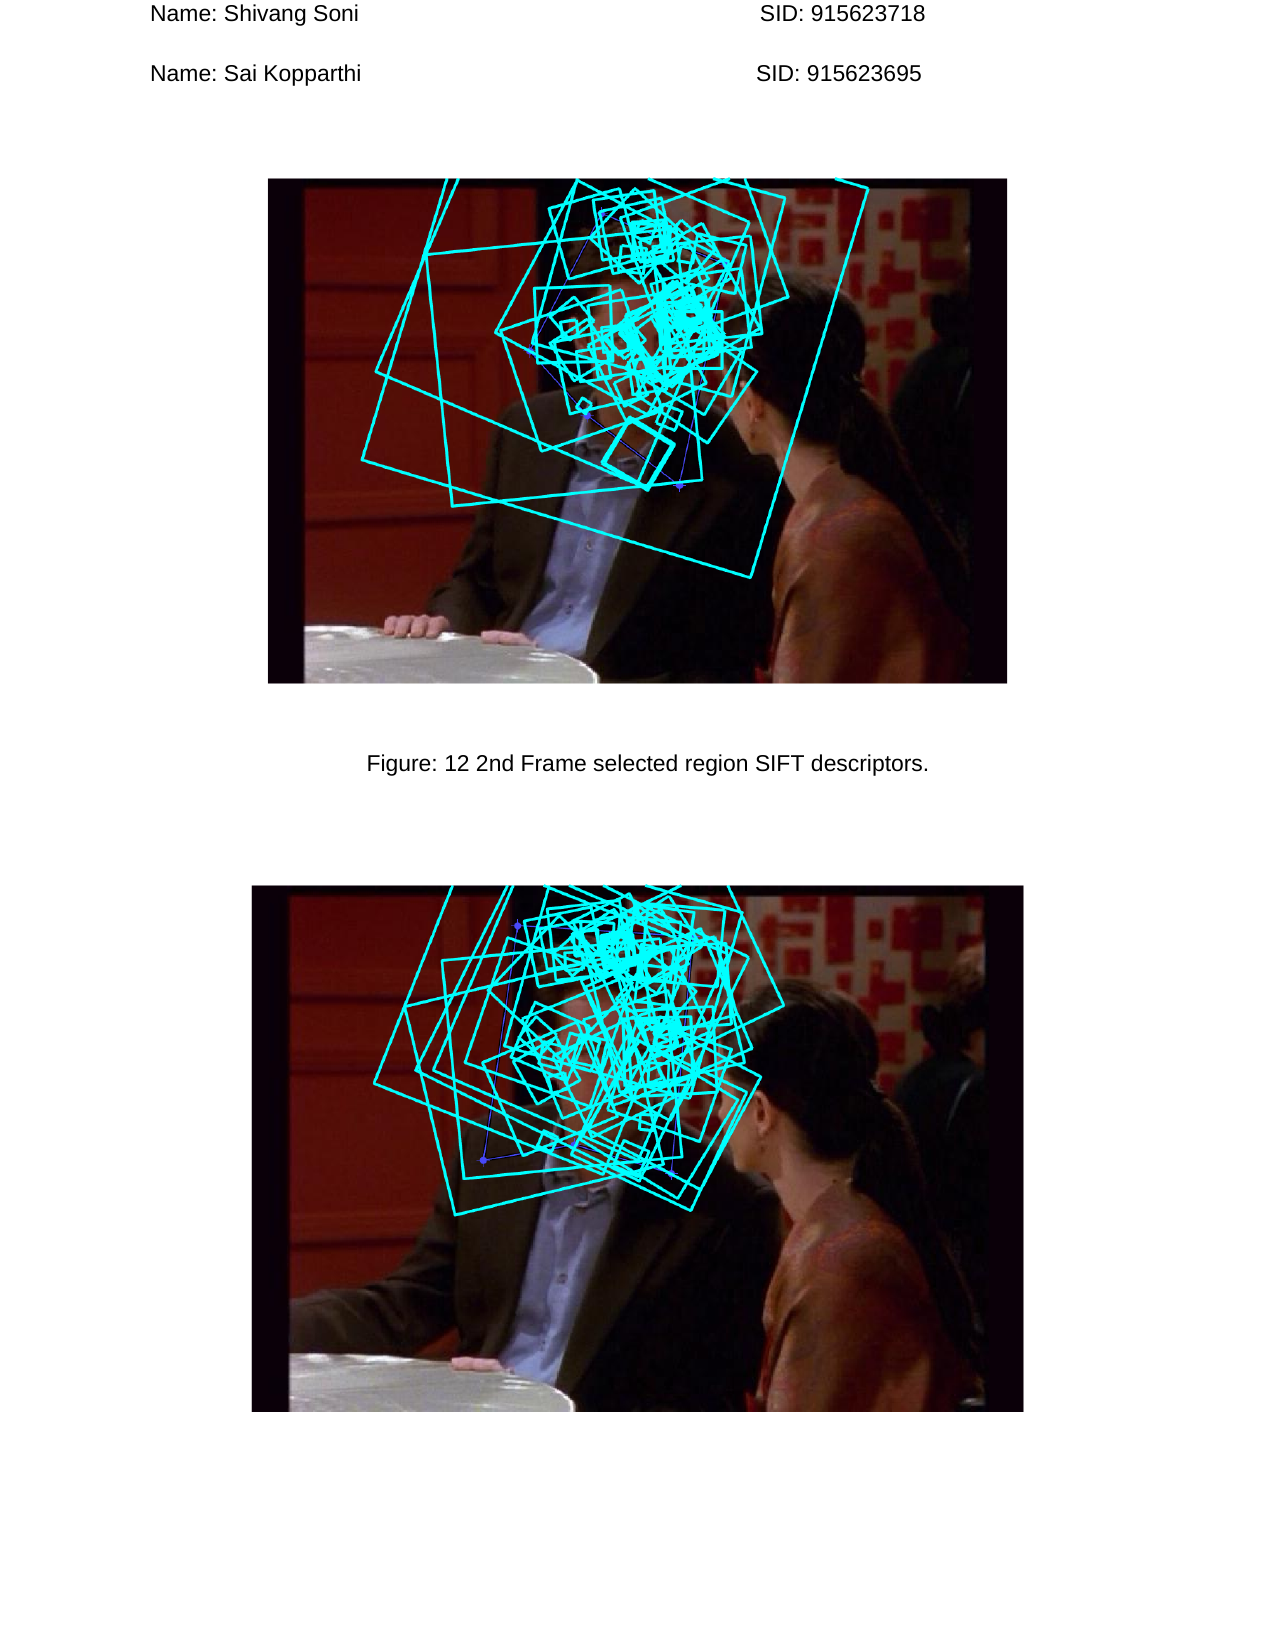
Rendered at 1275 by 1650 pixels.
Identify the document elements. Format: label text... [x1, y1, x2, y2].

text Figure: 12 2nd Frame selected region SIFT descriptors. [150, 750, 1125, 776]
picture [150, 150, 1125, 750]
picture [150, 855, 1125, 1481]
